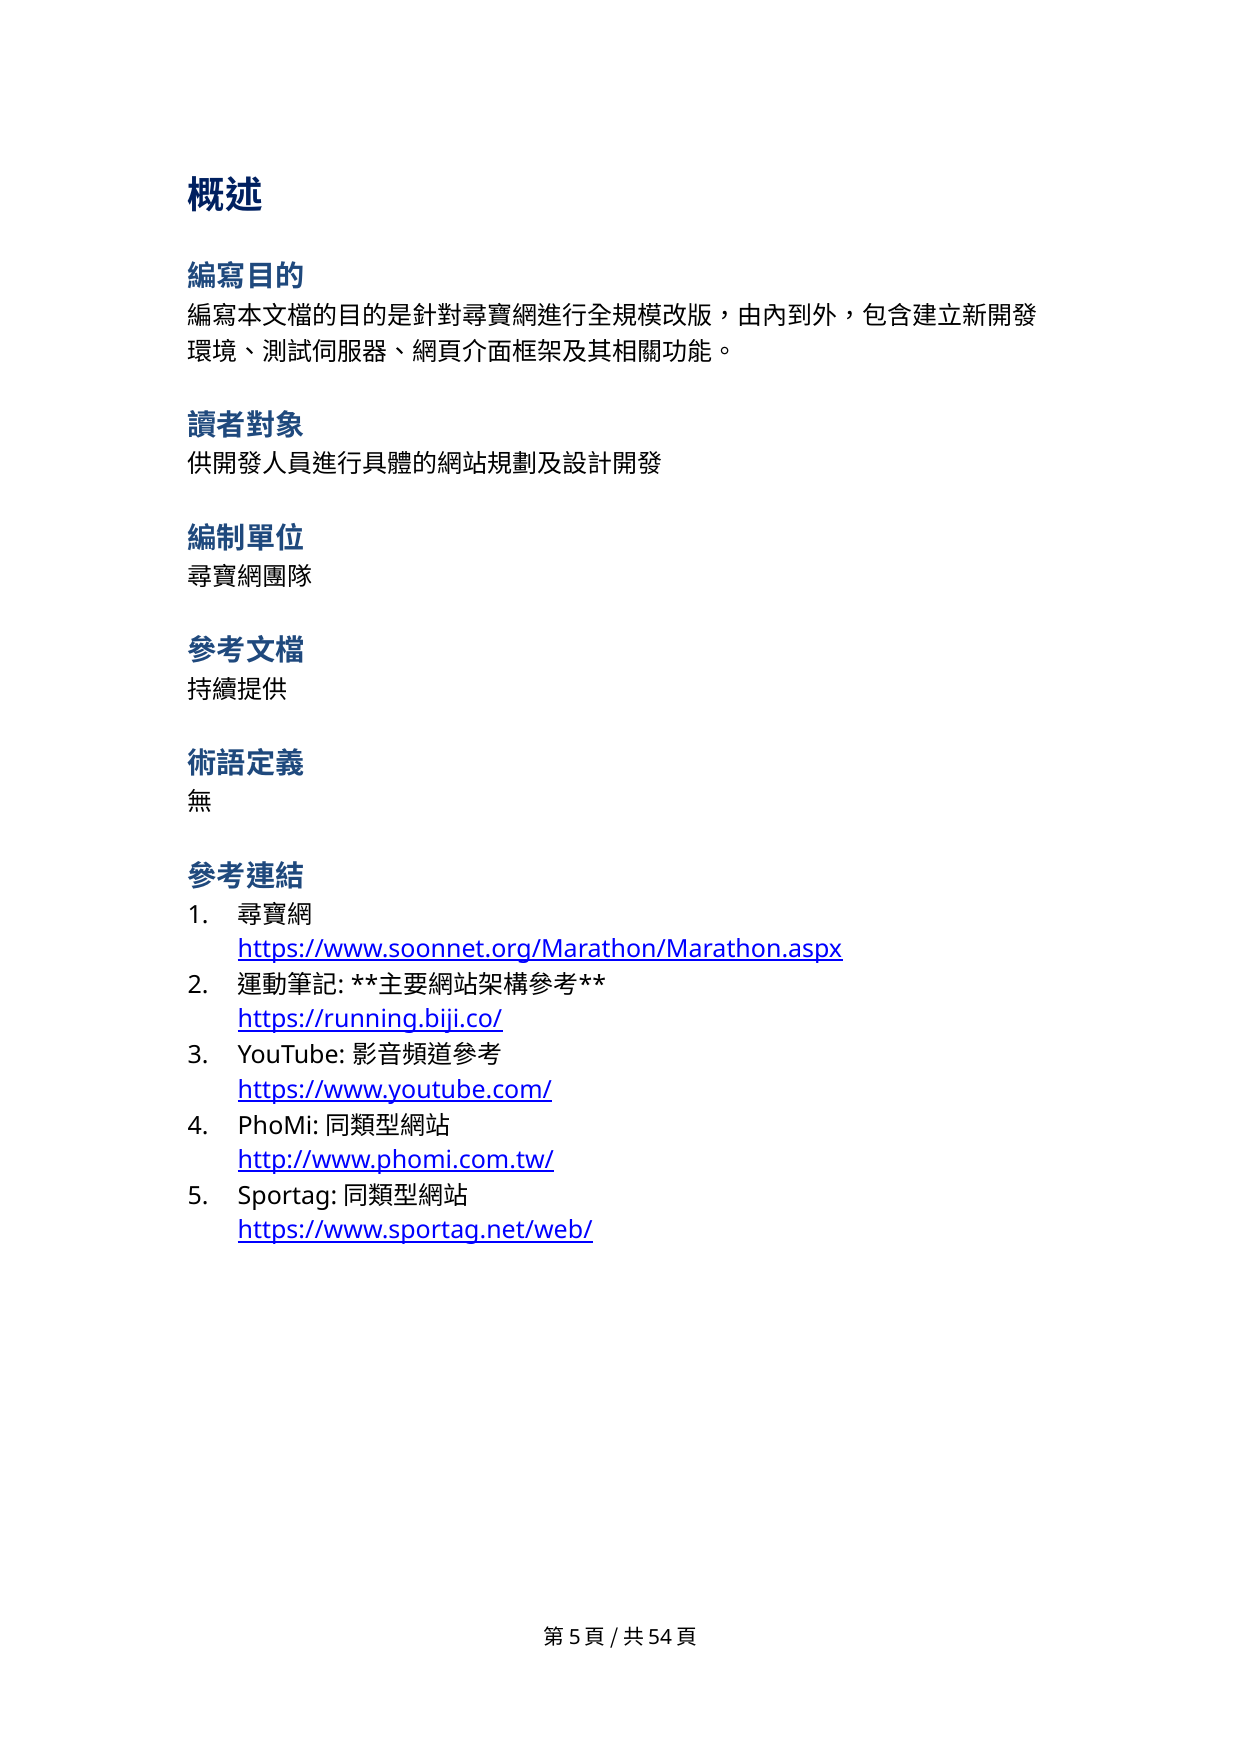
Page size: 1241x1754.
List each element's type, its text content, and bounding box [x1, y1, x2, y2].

subtitle 編制單位 [187, 514, 1053, 557]
text 尋寶網團隊 [187, 557, 1053, 593]
subtitle 概述 [187, 164, 1053, 219]
list YouTube: 影音頻道參考 https://www.youtube.com/ [187, 1035, 1053, 1105]
text 供開發人員進行具體的網站規劃及設計開發 [187, 444, 1053, 480]
list Sportag: 同類型網站 https://www.sportag.net/web/ [187, 1176, 1053, 1246]
text 無 [187, 782, 1053, 818]
list 運動筆記: **主要網站架構參考** https://running.biji.co/ [187, 965, 1053, 1035]
subtitle 讀者對象 [187, 402, 1053, 444]
text 編寫本文檔的目的是針對尋寶網進行全規模改版，由內到外，包含建立新開發環境、測試伺服器、網頁介面框架及其相關功能。 [187, 295, 1053, 368]
list PhoMi: 同類型網站 http://www.phomi.com.tw/ [187, 1105, 1053, 1176]
subtitle 術語定義 [187, 739, 1053, 782]
subtitle 參考文檔 [187, 627, 1053, 669]
text 持續提供 [187, 669, 1053, 705]
subtitle 編寫目的 [187, 253, 1053, 295]
list 尋寶網 https://www.soonnet.org/Marathon/Marathon.aspx [187, 894, 1053, 965]
subtitle 參考連結 [187, 852, 1053, 894]
